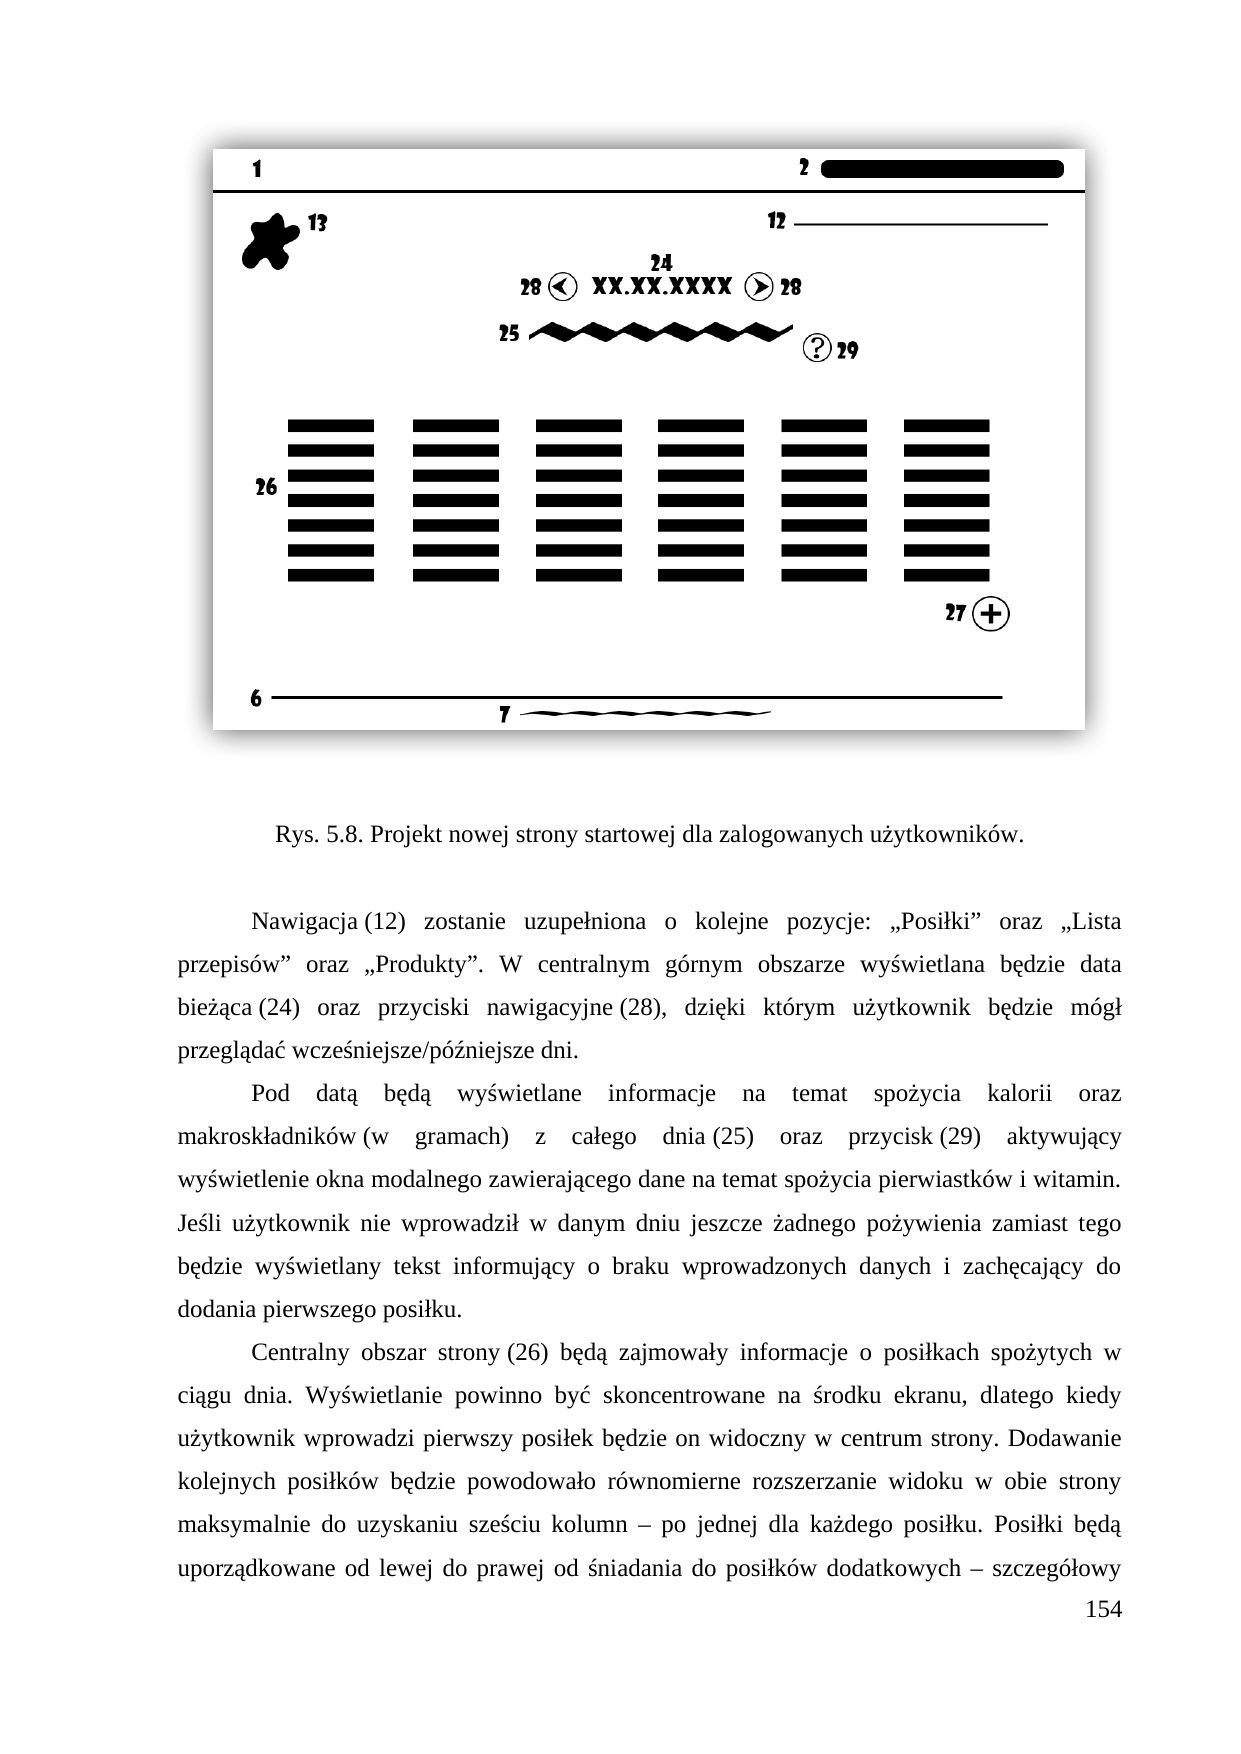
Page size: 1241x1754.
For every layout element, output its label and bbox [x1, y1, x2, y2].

picture [213, 149, 1085, 730]
